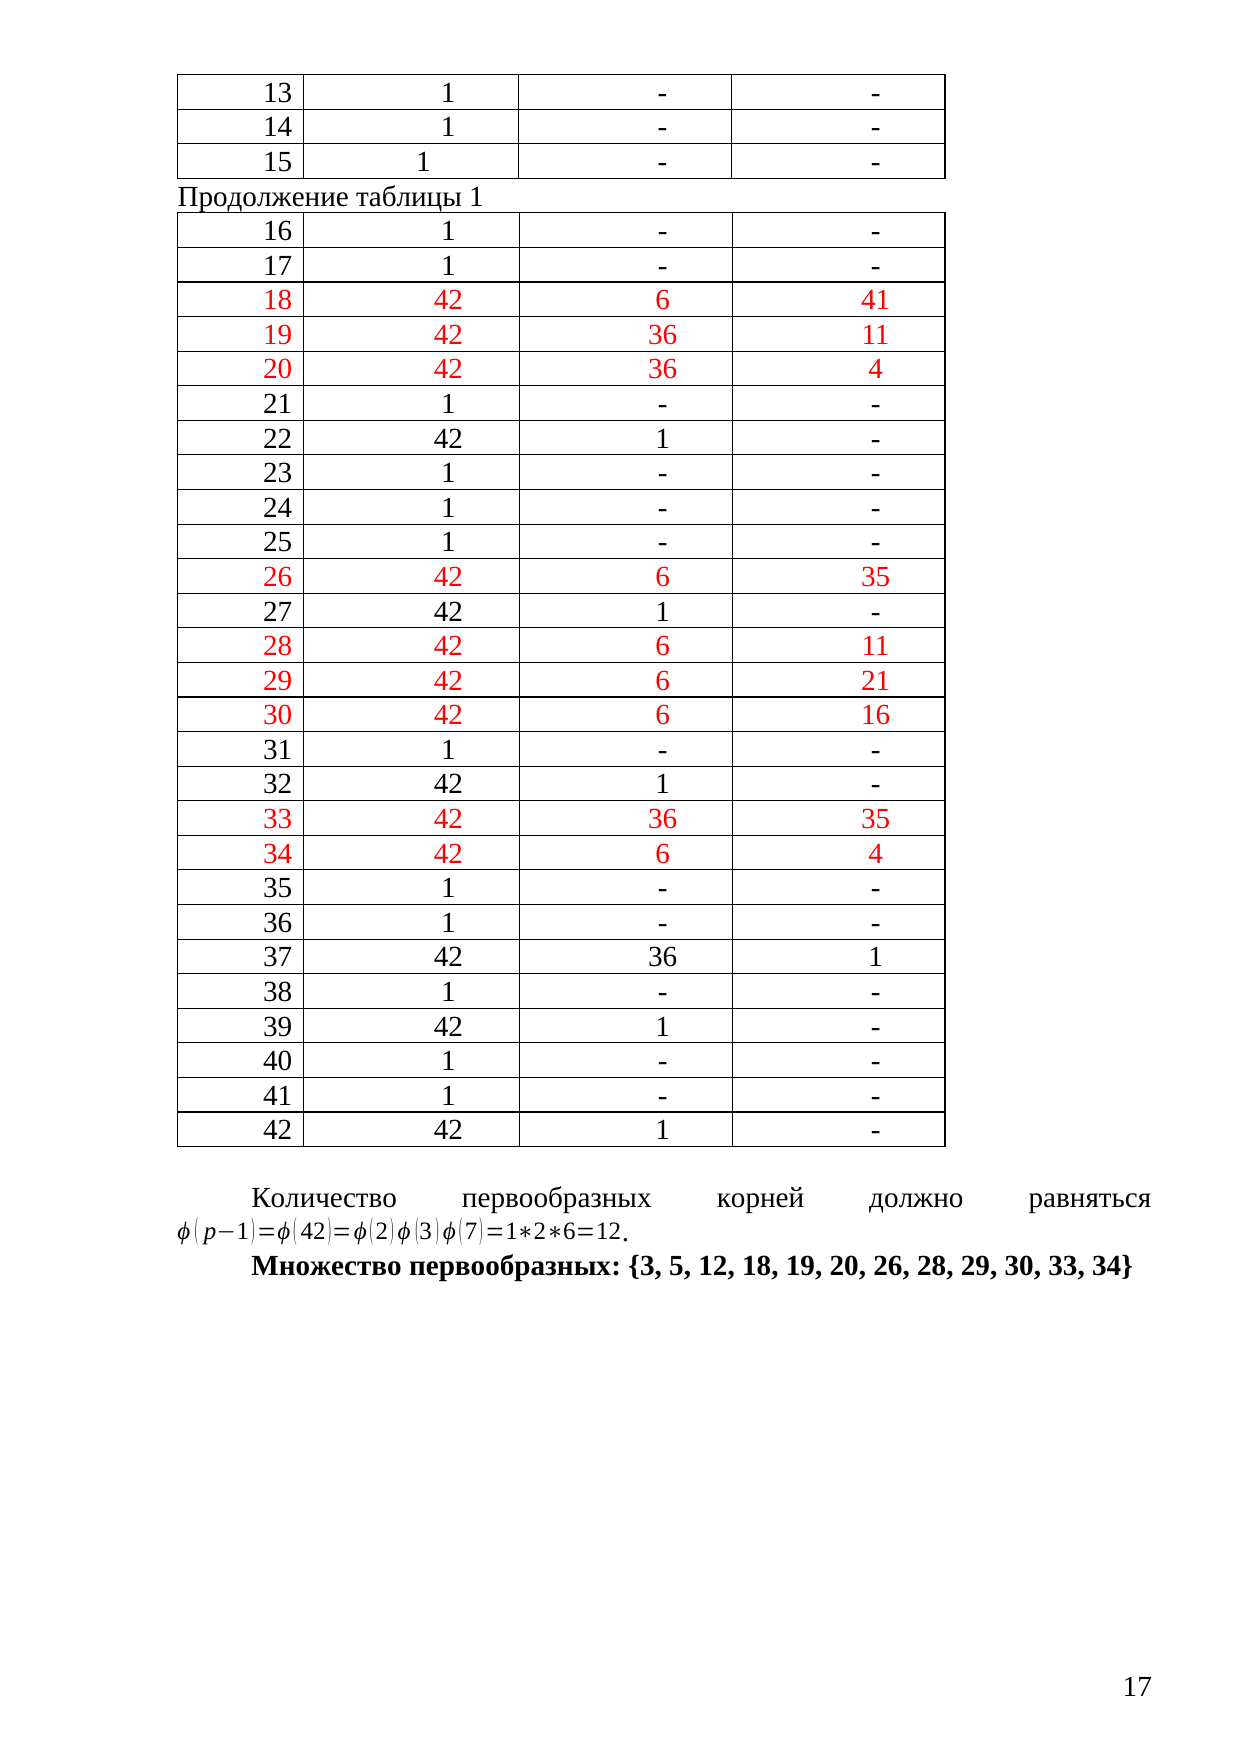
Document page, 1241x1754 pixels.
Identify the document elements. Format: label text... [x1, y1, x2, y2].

table_cell - [520, 525, 732, 558]
table_cell 30 [178, 698, 303, 731]
table_cell 29 [178, 663, 303, 696]
table_cell - [733, 1043, 944, 1077]
table_cell 1 [304, 974, 519, 1008]
table_cell 41 [733, 283, 944, 316]
table_cell - [520, 905, 732, 938]
table_cell - [732, 75, 944, 108]
table_cell 42 [304, 628, 519, 662]
table_cell - [733, 870, 944, 904]
table_cell 1 [520, 767, 732, 800]
table_cell 40 [178, 1043, 303, 1077]
text Продолжение таблицы 1 [177, 179, 1152, 212]
table_cell - [733, 248, 944, 281]
table_cell 42 [304, 940, 519, 973]
table_cell 1 [520, 421, 732, 454]
table_cell 1 [304, 455, 519, 489]
table_cell 23 [178, 455, 303, 489]
table_cell 1 [304, 1078, 519, 1111]
table_cell 42 [304, 352, 519, 385]
table_cell 28 [178, 628, 303, 662]
table_cell 6 [520, 836, 732, 869]
table_cell - [733, 525, 944, 558]
table_cell - [732, 110, 944, 143]
text Количество первообразных корней должно равняться . [177, 1181, 1152, 1248]
table_cell 42 [304, 801, 519, 835]
table_cell - [520, 1043, 732, 1077]
table_cell 6 [520, 559, 732, 593]
table_header 1 [304, 213, 519, 247]
table_cell 21 [178, 386, 303, 420]
table_cell 38 [178, 974, 303, 1008]
table_cell 35 [733, 559, 944, 593]
table_cell - [733, 594, 944, 627]
table_cell 36 [520, 801, 732, 835]
table_cell 25 [178, 525, 303, 558]
table_header - [520, 213, 732, 247]
table_cell 1 [304, 490, 519, 523]
table_cell 36 [178, 905, 303, 938]
table_cell 1 [304, 732, 519, 766]
table_cell 17 [178, 248, 303, 281]
table_cell - [519, 144, 731, 178]
table_cell 24 [178, 490, 303, 523]
table_cell 1 [304, 386, 519, 420]
table_cell 6 [520, 283, 732, 316]
table_cell 42 [304, 767, 519, 800]
table_cell 20 [178, 352, 303, 385]
table_cell - [733, 421, 944, 454]
table_cell 35 [178, 870, 303, 904]
table_cell 11 [733, 628, 944, 662]
table_cell - [520, 974, 732, 1008]
table_cell 1 [520, 594, 732, 627]
table_cell - [733, 767, 944, 800]
table_cell 1 [520, 1009, 732, 1042]
table_cell - [519, 75, 731, 108]
table_cell 1 [304, 75, 518, 108]
table_cell 6 [520, 698, 732, 731]
table_cell 6 [520, 628, 732, 662]
table_cell - [733, 974, 944, 1008]
table_cell 16 [733, 698, 944, 731]
table_cell 1 [520, 1113, 732, 1146]
text Множество первообразных: {3, 5, 12, 18, 19, 20, 26, 28, 29, 30, 33, 34} [177, 1248, 1152, 1281]
table_cell 1 [733, 940, 944, 973]
table_cell 42 [304, 317, 519, 351]
table_cell 22 [178, 421, 303, 454]
table_cell 34 [178, 836, 303, 869]
table_cell 33 [178, 801, 303, 835]
table_cell 41 [178, 1078, 303, 1111]
table_cell 42 [304, 283, 519, 316]
table_cell 27 [178, 594, 303, 627]
table_cell 37 [178, 940, 303, 973]
table_cell 1 [304, 110, 518, 143]
table_cell 42 [178, 1113, 303, 1146]
table_cell - [732, 144, 944, 178]
table_cell 36 [520, 317, 732, 351]
table_cell 1 [304, 905, 519, 938]
table_cell 1 [304, 248, 519, 281]
table_cell 31 [178, 732, 303, 766]
table_cell - [733, 1078, 944, 1111]
table_cell - [520, 490, 732, 523]
table_cell - [733, 1009, 944, 1042]
table_cell 4 [733, 836, 944, 869]
table_cell 1 [304, 144, 518, 178]
table_cell 42 [304, 836, 519, 869]
table_cell 18 [178, 283, 303, 316]
table_cell 21 [733, 663, 944, 696]
table_cell 42 [304, 421, 519, 454]
table_cell 11 [733, 317, 944, 351]
table_cell 4 [733, 352, 944, 385]
table_cell 1 [304, 870, 519, 904]
table_cell 42 [304, 1113, 519, 1146]
table_cell - [520, 386, 732, 420]
table_cell - [520, 248, 732, 281]
table_cell - [733, 905, 944, 938]
table_cell 42 [304, 663, 519, 696]
table_cell 39 [178, 1009, 303, 1042]
table_cell - [733, 455, 944, 489]
table_cell 26 [178, 559, 303, 593]
table_cell 35 [733, 801, 944, 835]
table_cell - [519, 110, 731, 143]
table_cell 42 [304, 594, 519, 627]
table_cell 32 [178, 767, 303, 800]
table_cell 42 [304, 559, 519, 593]
table_cell 14 [178, 110, 303, 143]
table_cell - [733, 1113, 944, 1146]
table_cell 15 [178, 144, 303, 178]
table_cell 36 [520, 940, 732, 973]
table_cell - [520, 732, 732, 766]
table_cell 42 [304, 1009, 519, 1042]
table_cell - [520, 870, 732, 904]
table_header - [733, 213, 944, 247]
table_cell 1 [304, 1043, 519, 1077]
table_cell - [520, 1078, 732, 1111]
table_cell 6 [520, 663, 732, 696]
table_cell 36 [520, 352, 732, 385]
table_cell 19 [178, 317, 303, 351]
table_cell 42 [304, 698, 519, 731]
table_cell - [733, 386, 944, 420]
table_cell 1 [304, 525, 519, 558]
table_header 16 [178, 213, 303, 247]
table_cell 13 [178, 75, 303, 108]
table_cell - [733, 490, 944, 523]
table_cell - [733, 732, 944, 766]
table_cell - [520, 455, 732, 489]
